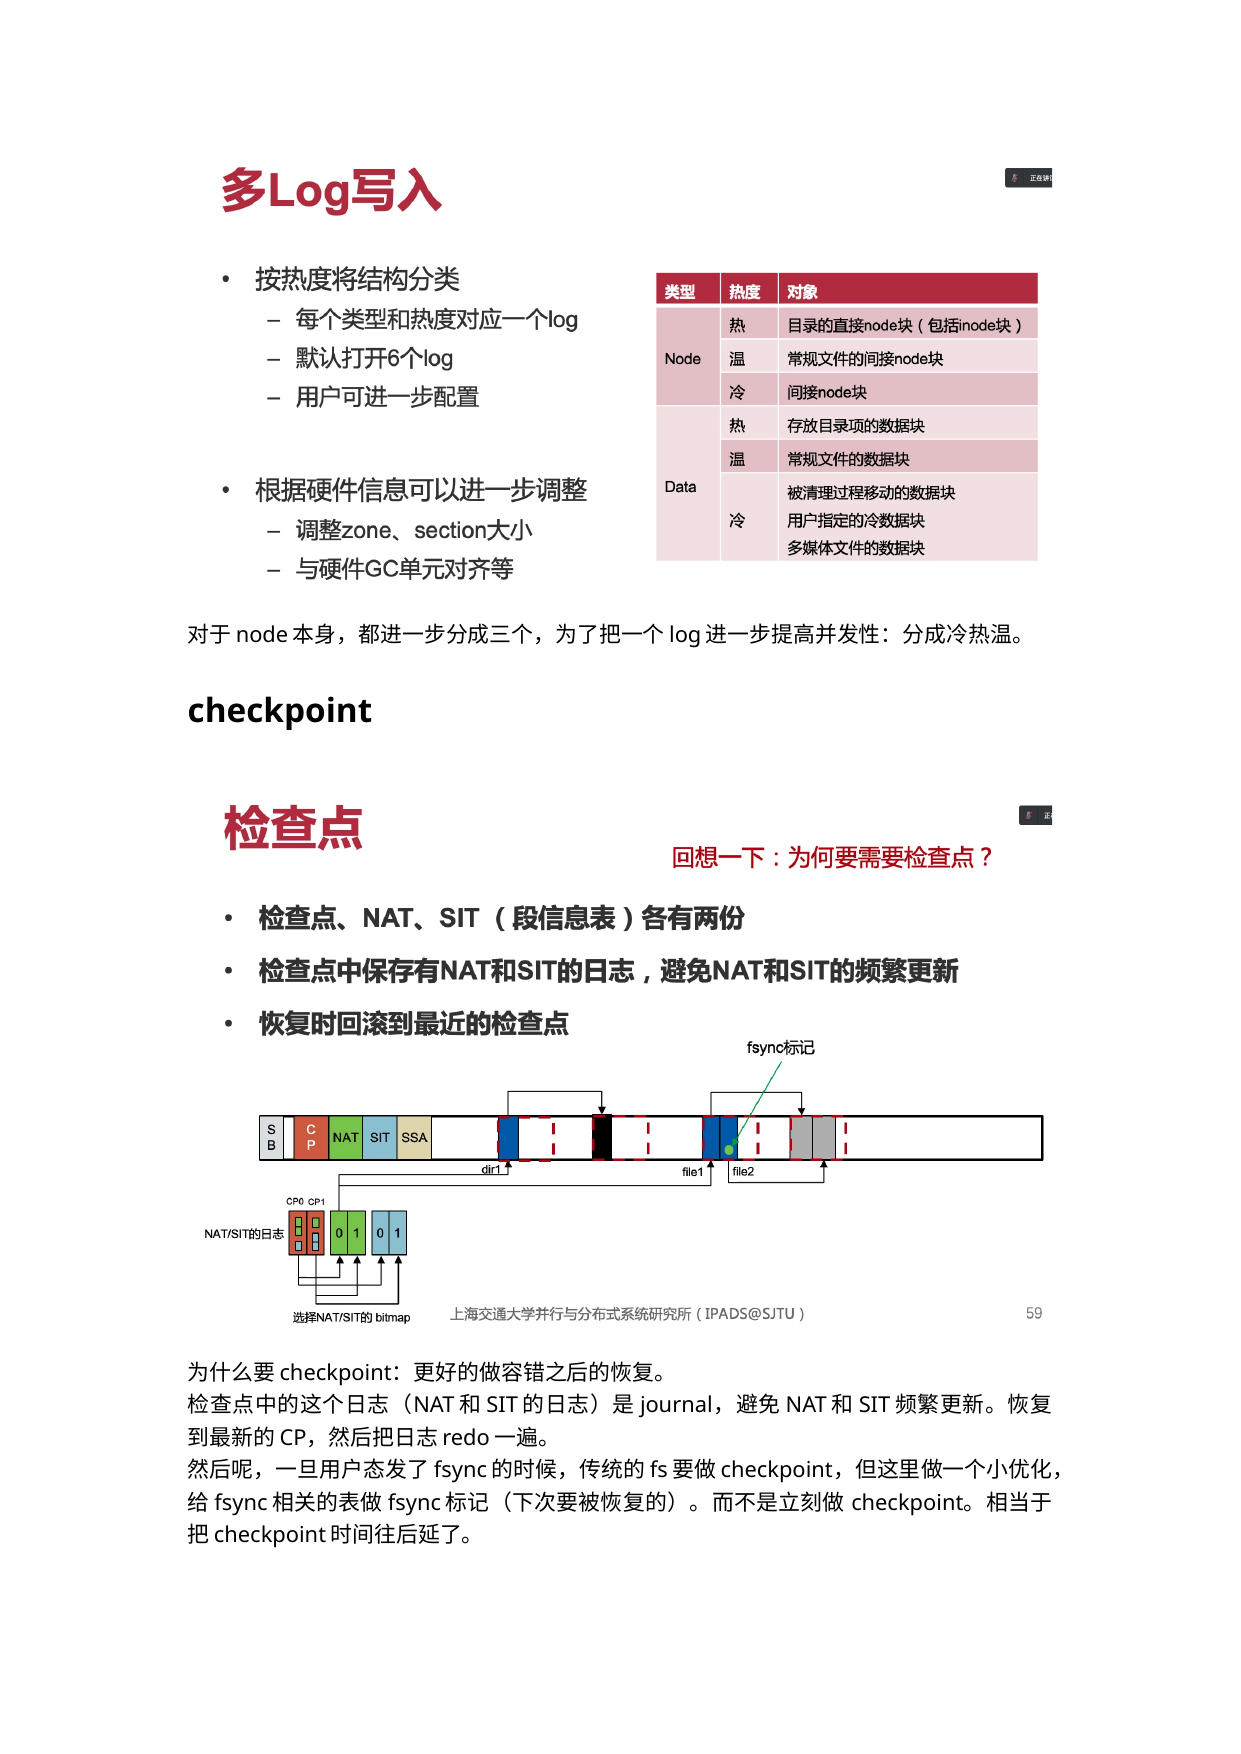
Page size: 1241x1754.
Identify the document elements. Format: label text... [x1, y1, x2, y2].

text 检查点中的这个日志（NAT和SIT的日志）是journal，避免NAT和SIT频繁更新。恢复到最新的CP，然后把日志redo一遍。 [187, 1387, 1053, 1452]
text 为什么要checkpoint：更好的做容错之后的恢复。 [187, 1354, 1053, 1387]
picture [187, 162, 1053, 595]
subtitle checkpoint [187, 677, 1053, 742]
picture [187, 801, 1053, 1324]
text 对于node本身，都进一步分成三个，为了把一个log进一步提高并发性：分成冷热温。 [187, 595, 1053, 649]
text 然后呢，一旦用户态发了fsync的时候，传统的fs要做checkpoint，但这里做一个小优化，给fsync相关的表做fsync标记（下次要被恢复的）。而不是立刻做checkpoint。相当于把checkpoint时间往后延了。 [187, 1452, 1053, 1549]
